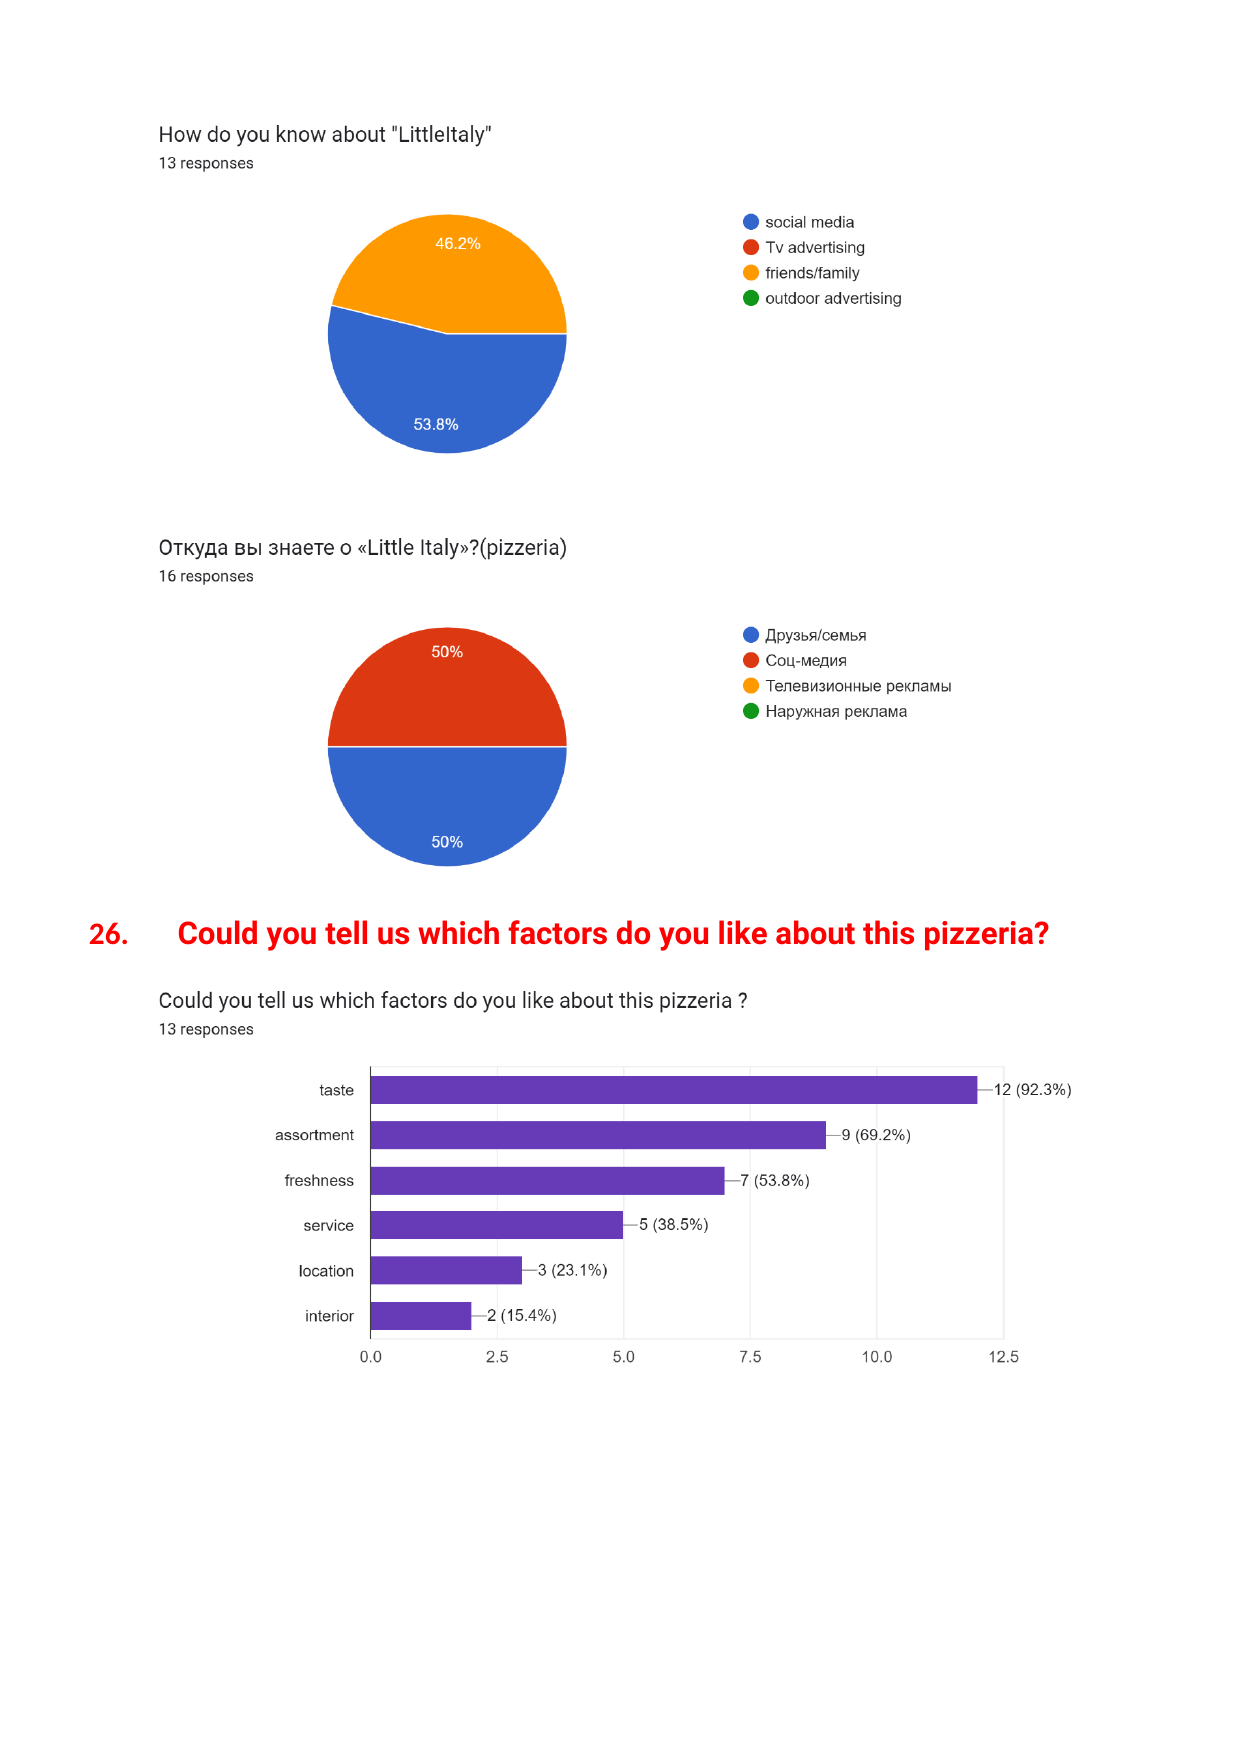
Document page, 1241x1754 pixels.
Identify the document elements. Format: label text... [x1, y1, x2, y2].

picture [126, 88, 1101, 499]
list Could you tell us which factors do you like about this pizzeria? [89, 914, 1152, 952]
picture [126, 501, 1101, 912]
picture [126, 955, 1101, 1419]
